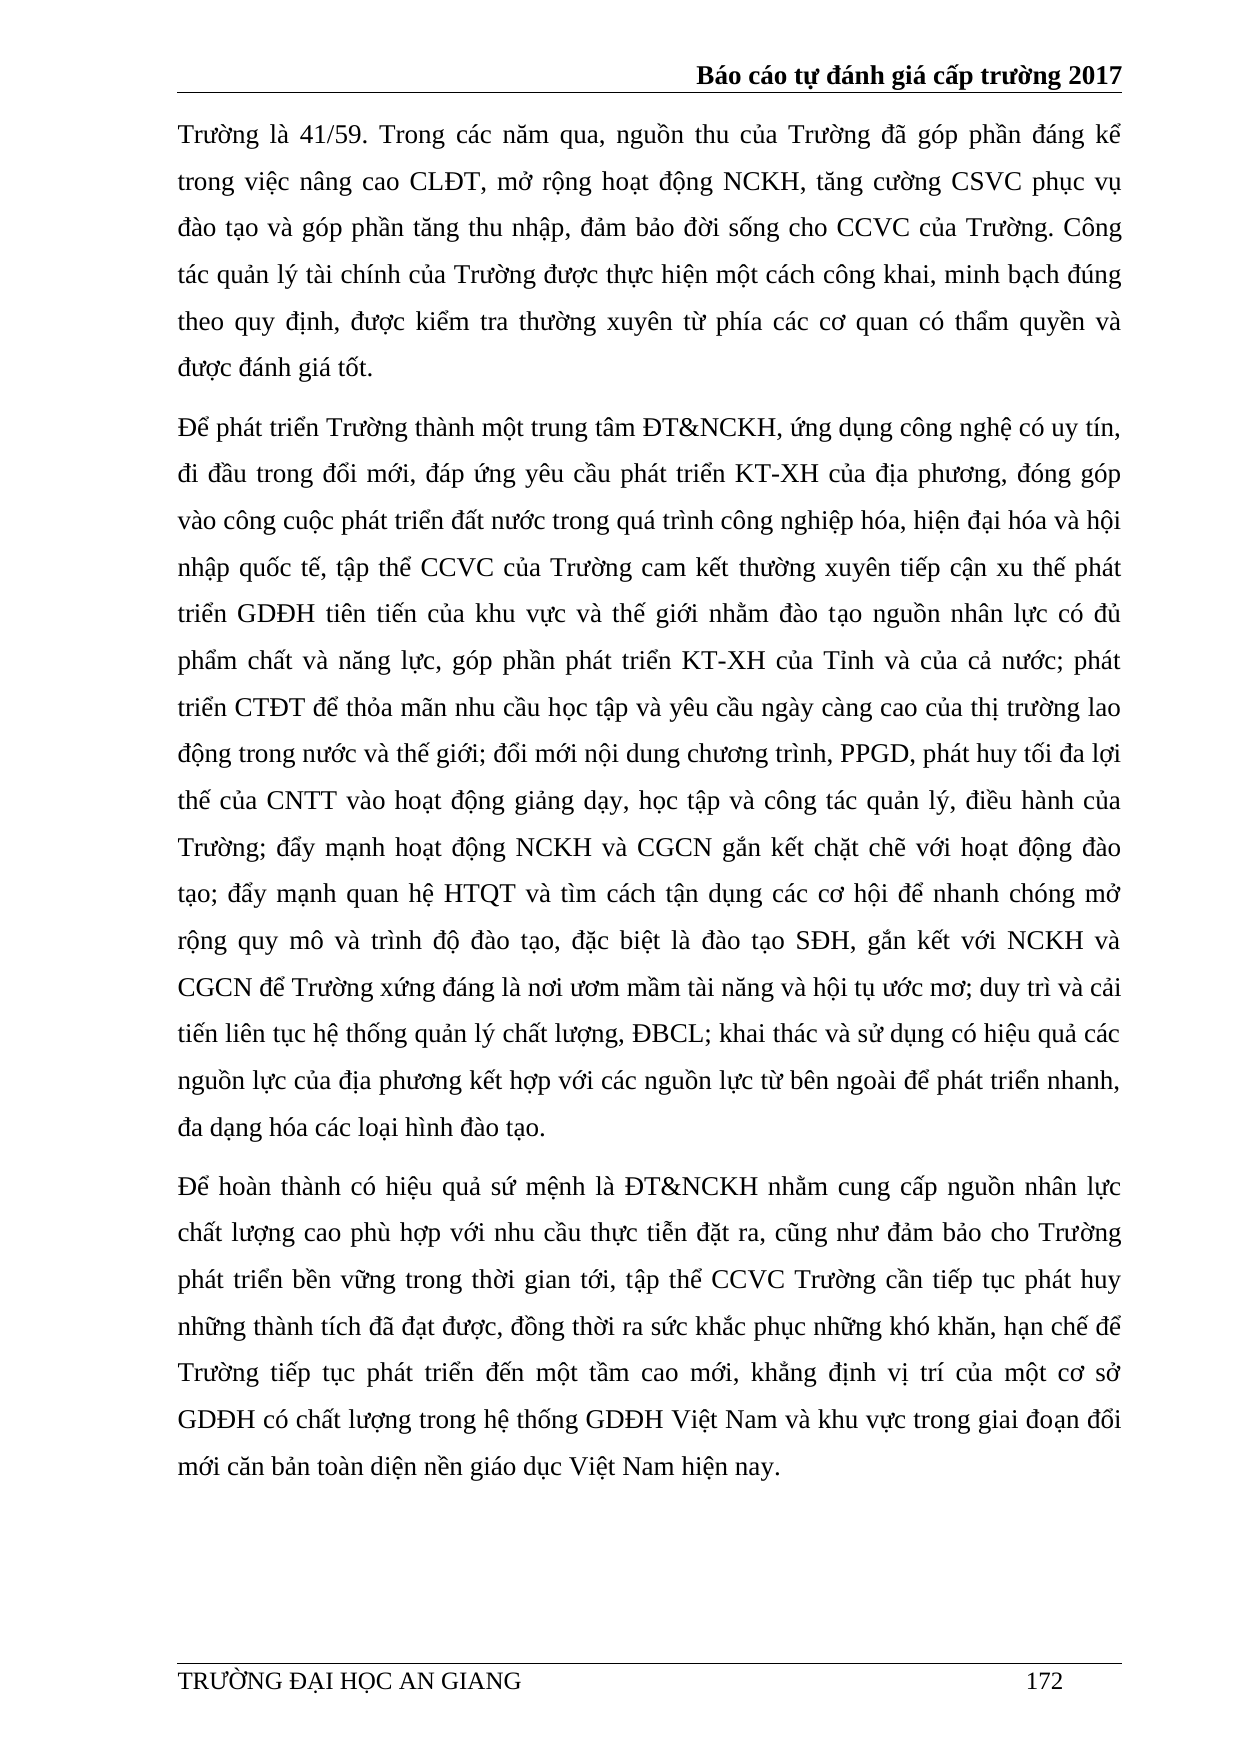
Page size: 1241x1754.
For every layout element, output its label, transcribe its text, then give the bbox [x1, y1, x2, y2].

text Để phát triển Trường thành một trung tâm ĐT&NCKH, ứng dụng công nghệ có uy tín, đi đầu trong đổi mới, đáp ứng yêu cầu phát triển KT-XH của địa phương, đóng góp vào công cuộc phát triển đất nước trong quá trình công nghiệp hóa, hiện đại hóa và hội nhập quốc tế, tập thể CCVC của Trường cam kết thường xuyên tiếp cận xu thế phát triển GDĐH tiên tiến của khu vực và thế giới nhằm đào tạo nguồn nhân lực có đủ phẩm chất và năng lực, góp phần phát triển KT-XH của Tỉnh và của cả nước; phát triển CTĐT để thỏa mãn nhu cầu học tập và yêu cầu ngày càng cao của thị trường lao động trong nước và thế giới; đổi mới nội dung chương trình, PPGD, phát huy tối đa lợi thế của CNTT vào hoạt động giảng dạy, học tập và công tác quản lý, điều hành của Trường; đẩy mạnh hoạt động NCKH và CGCN gắn kết chặt chẽ với hoạt động đào tạo; đẩy mạnh quan hệ HTQT và tìm cách tận dụng các cơ hội để nhanh chóng mở rộng quy mô và trình độ đào tạo, đặc biệt là đào tạo SĐH, gắn kết với NCKH và CGCN để Trường xứng đáng là nơi ươm mầm tài năng và hội tụ ước mơ; duy trì và cải tiến liên tục hệ thống quản lý chất lượng, ĐBCL; khai thác và sử dụng có hiệu quả các nguồn lực của địa phương kết hợp với các nguồn lực từ bên ngoài để phát triển nhanh, đa dạng hóa các loại hình đào tạo. [177, 411, 1122, 1142]
text Để hoàn thành có hiệu quả sứ mệnh là ĐT&NCKH nhằm cung cấp nguồn nhân lực chất lượng cao phù hợp với nhu cầu thực tiễn đặt ra, cũng như đảm bảo cho Trường phát triển bền vững trong thời gian tới, tập thể CCVC Trường cần tiếp tục phát huy những thành tích đã đạt được, đồng thời ra sức khắc phục những khó khăn, hạn chế để Trường tiếp tục phát triển đến một tầm cao mới, khẳng định vị trí của một cơ sở GDĐH có chất lượng trong hệ thống GDĐH Việt Nam và khu vực trong giai đoạn đổi mới căn bản toàn diện nền giáo dục Việt Nam hiện nay. [177, 1170, 1122, 1481]
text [177, 118, 1122, 383]
